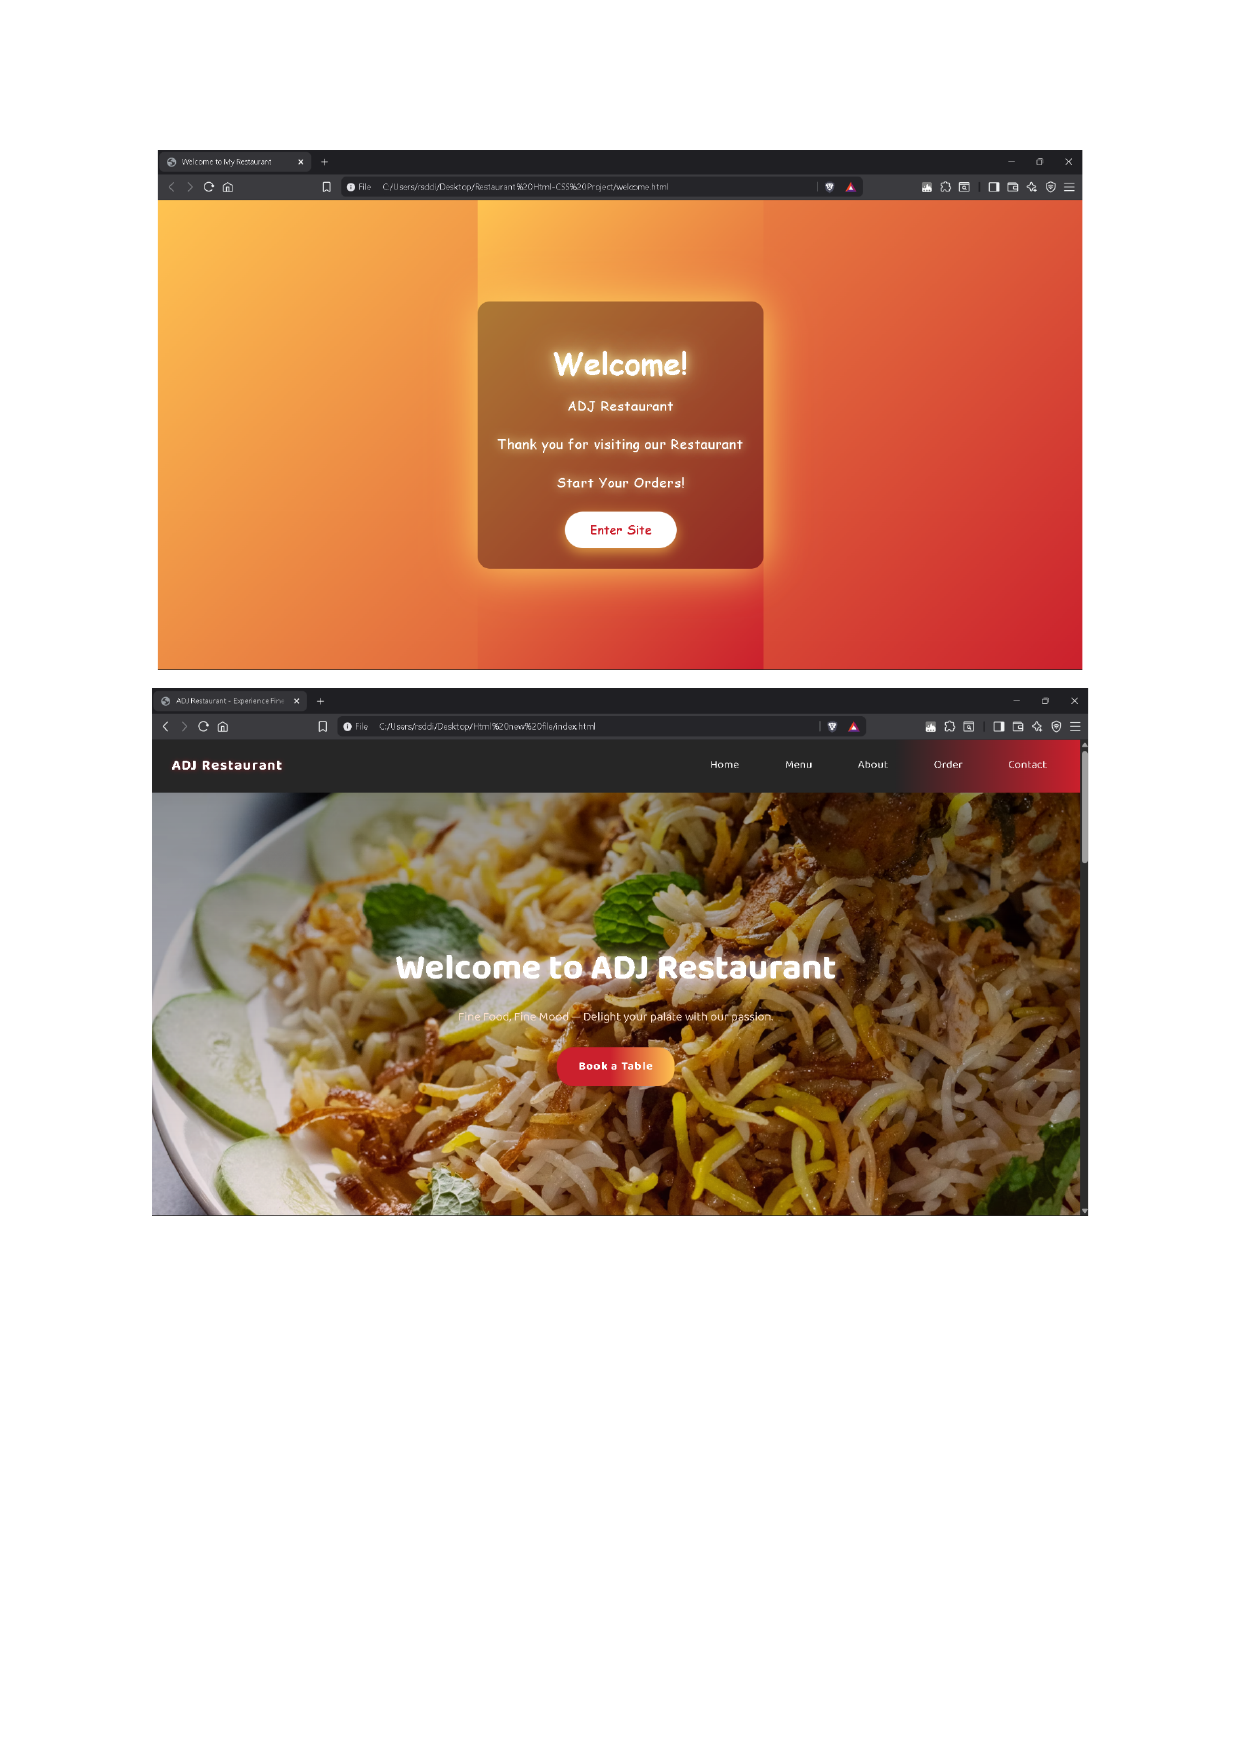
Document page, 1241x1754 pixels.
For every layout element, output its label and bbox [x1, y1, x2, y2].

picture [152, 688, 1089, 1216]
picture [157, 150, 1083, 670]
